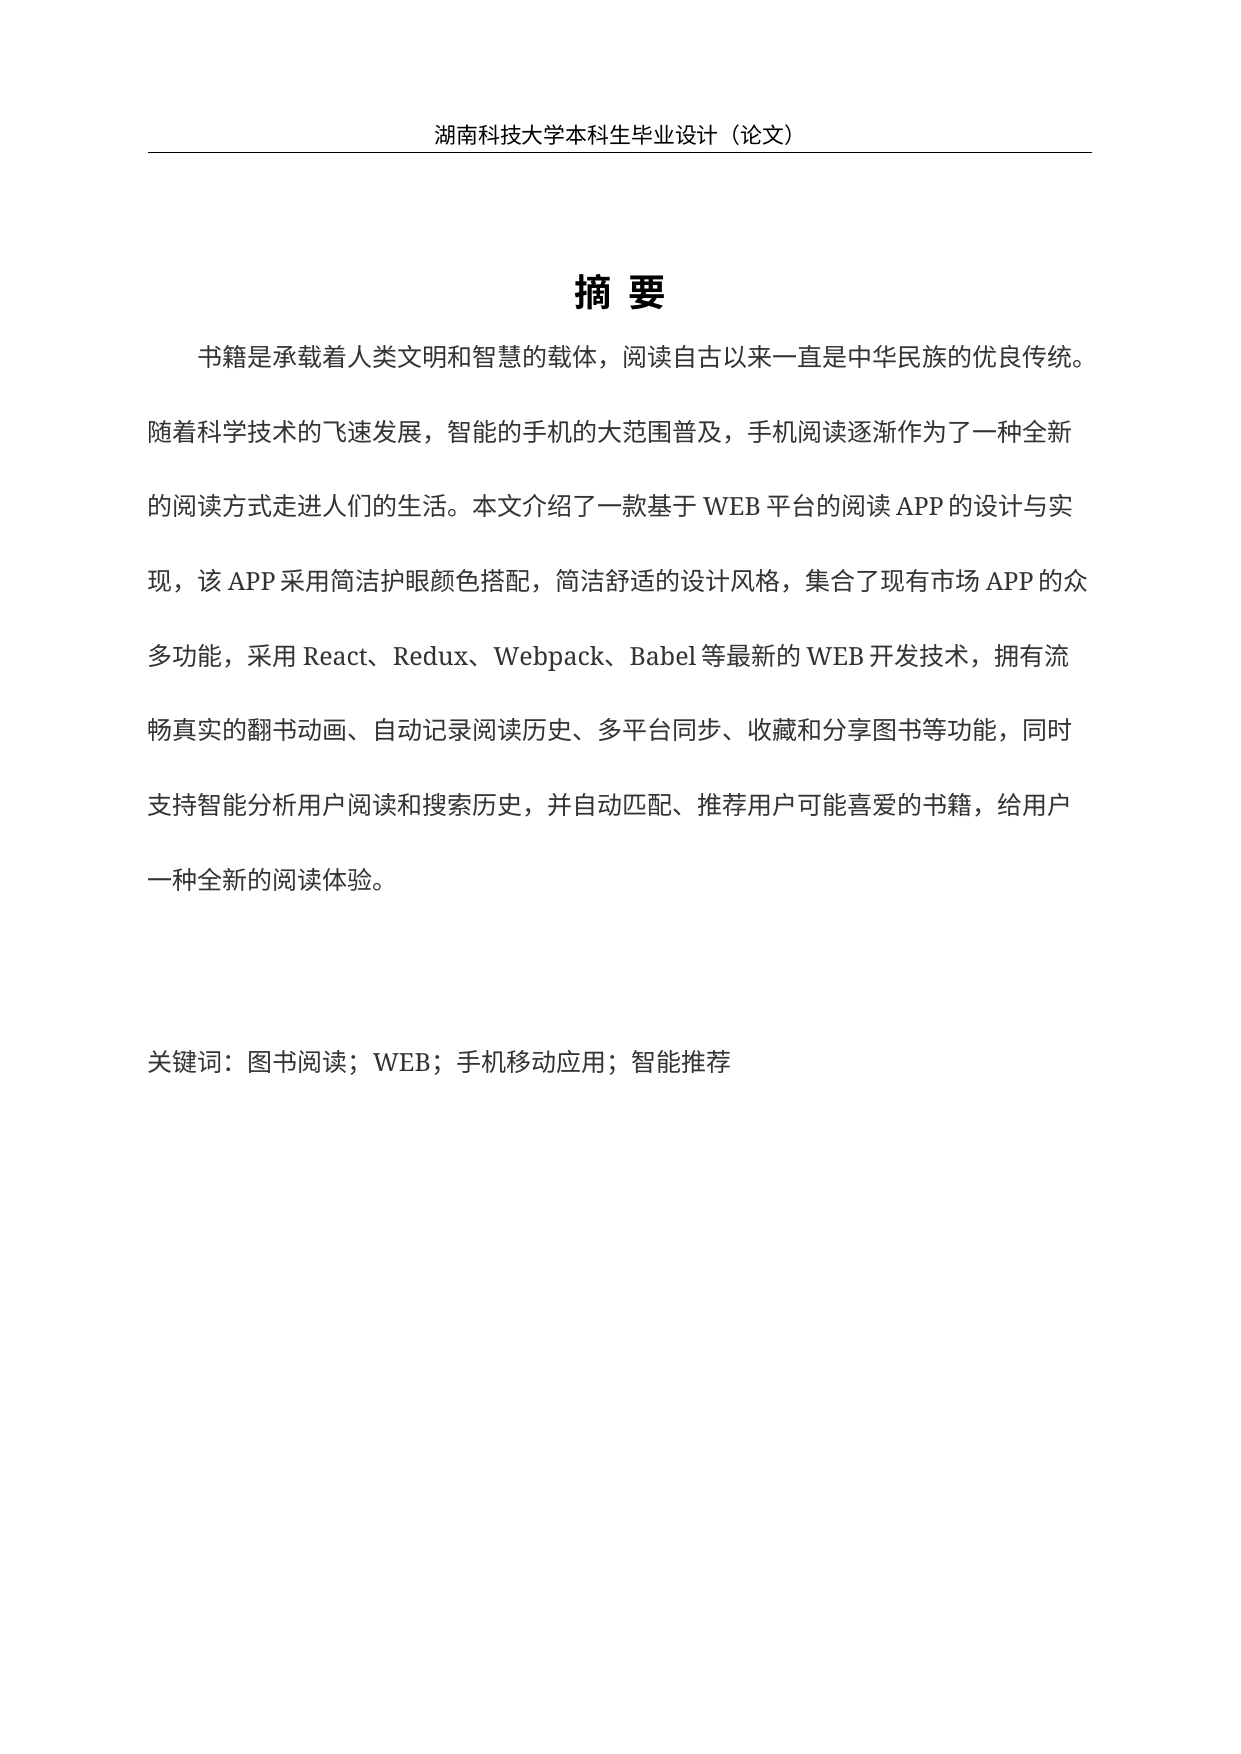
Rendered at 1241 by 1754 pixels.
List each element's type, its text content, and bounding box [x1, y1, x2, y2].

text 关键词：图书阅读；WEB；手机移动应用；智能推荐 [148, 1028, 1092, 1093]
text 书籍是承载着人类文明和智慧的载体，阅读自古以来一直是中华民族的优良传统。随着科学技术的飞速发展，智能的手机的大范围普及，手机阅读逐渐作为了一种全新的阅读方式走进人们的生活。本文介绍了一款基于WEB平台的阅读APP的设计与实现，该APP采用简洁护眼颜色搭配，简洁舒适的设计风格，集合了现有市场APP的众多功能，采用React、Redux、Webpack、Babel等最新的WEB开发技术，拥有流畅真实的翻书动画、自动记录阅读历史、多平台同步、收藏和分享图书等功能，同时支持智能分析用户阅读和搜索历史，并自动匹配、推荐用户可能喜爱的书籍，给用户一种全新的阅读体验。 [148, 323, 1092, 911]
text 摘 要 [148, 258, 1092, 323]
